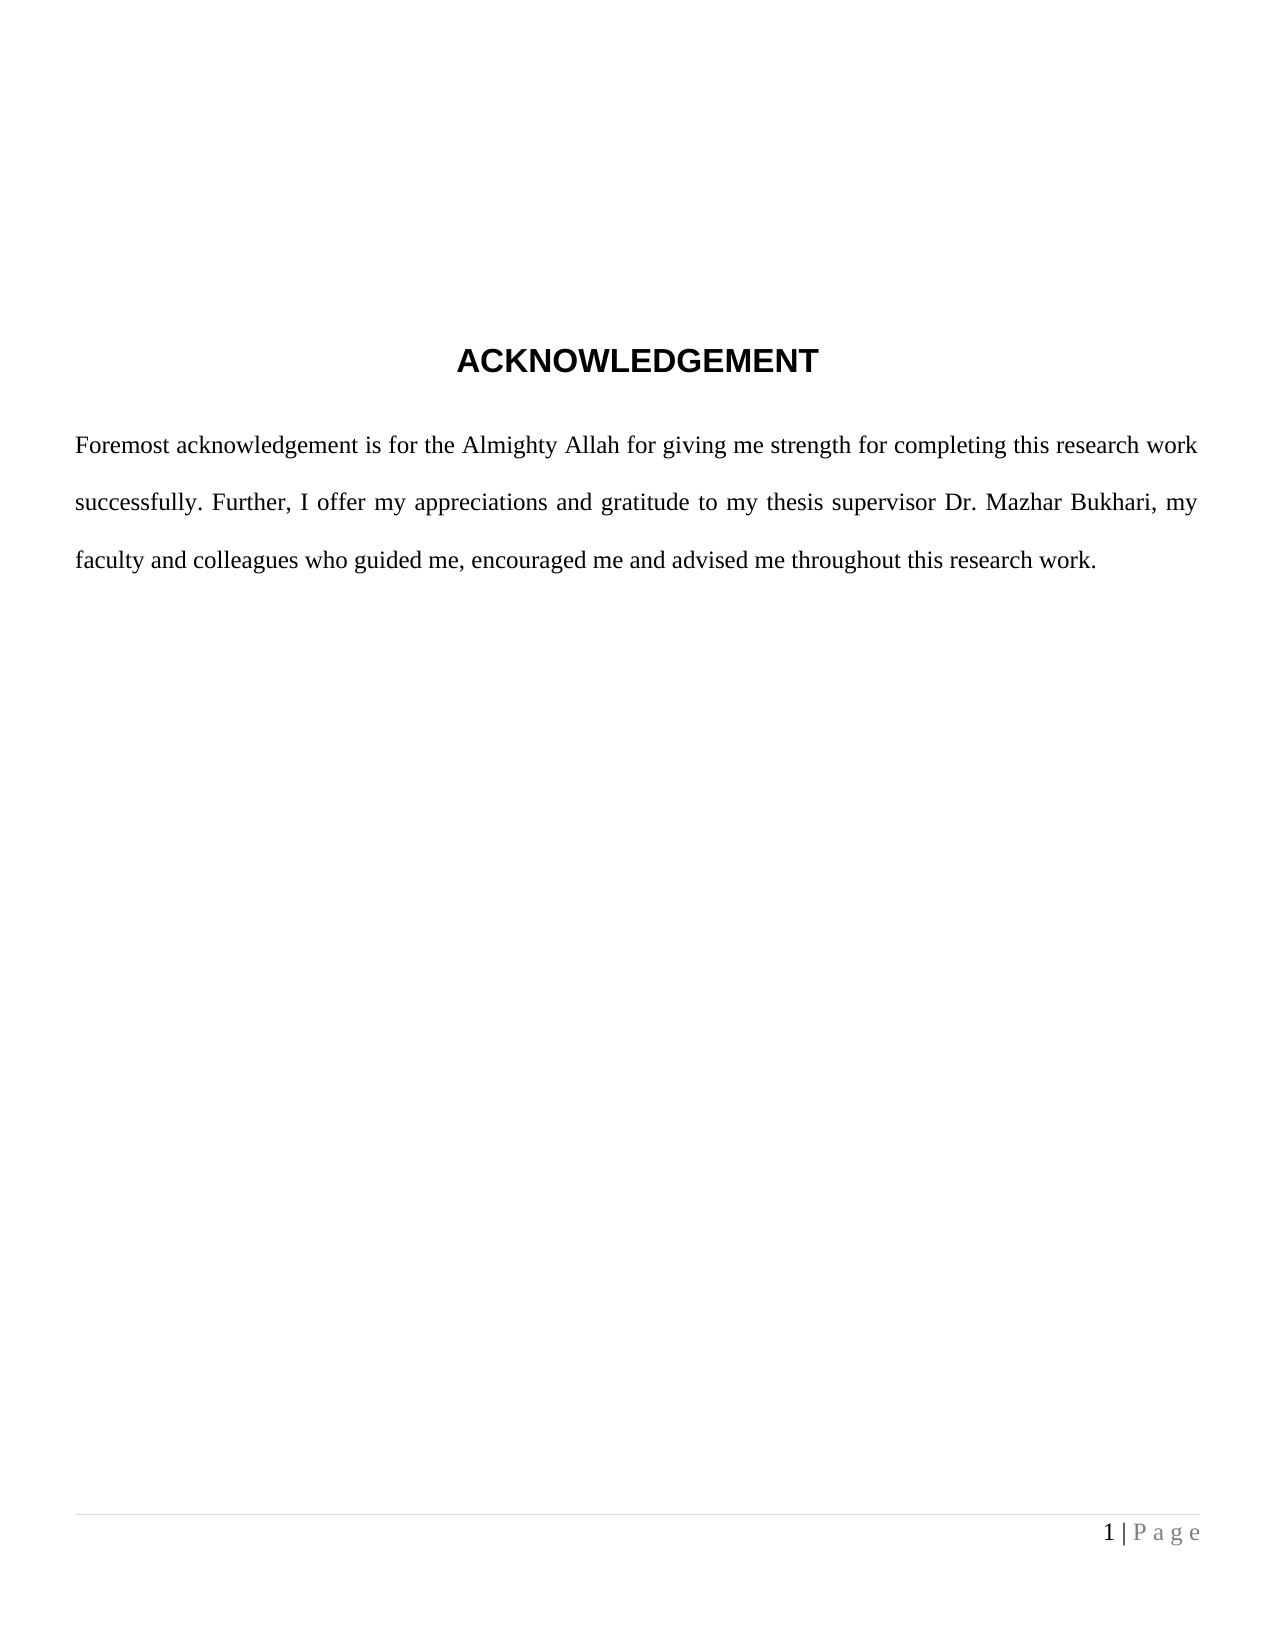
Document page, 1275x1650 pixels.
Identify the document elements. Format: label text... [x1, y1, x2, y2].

text ACKNOWLEDGEMENT [75, 341, 1200, 379]
text Foremost acknowledgement is for the Almighty Allah for giving me strength for completing this research work successfully. Further, I offer my appreciations and gratitude to my thesis supervisor Dr. Mazhar Bukhari, my faculty and colleagues who guided me, encouraged me and advised me throughout this research work. [75, 430, 1200, 574]
